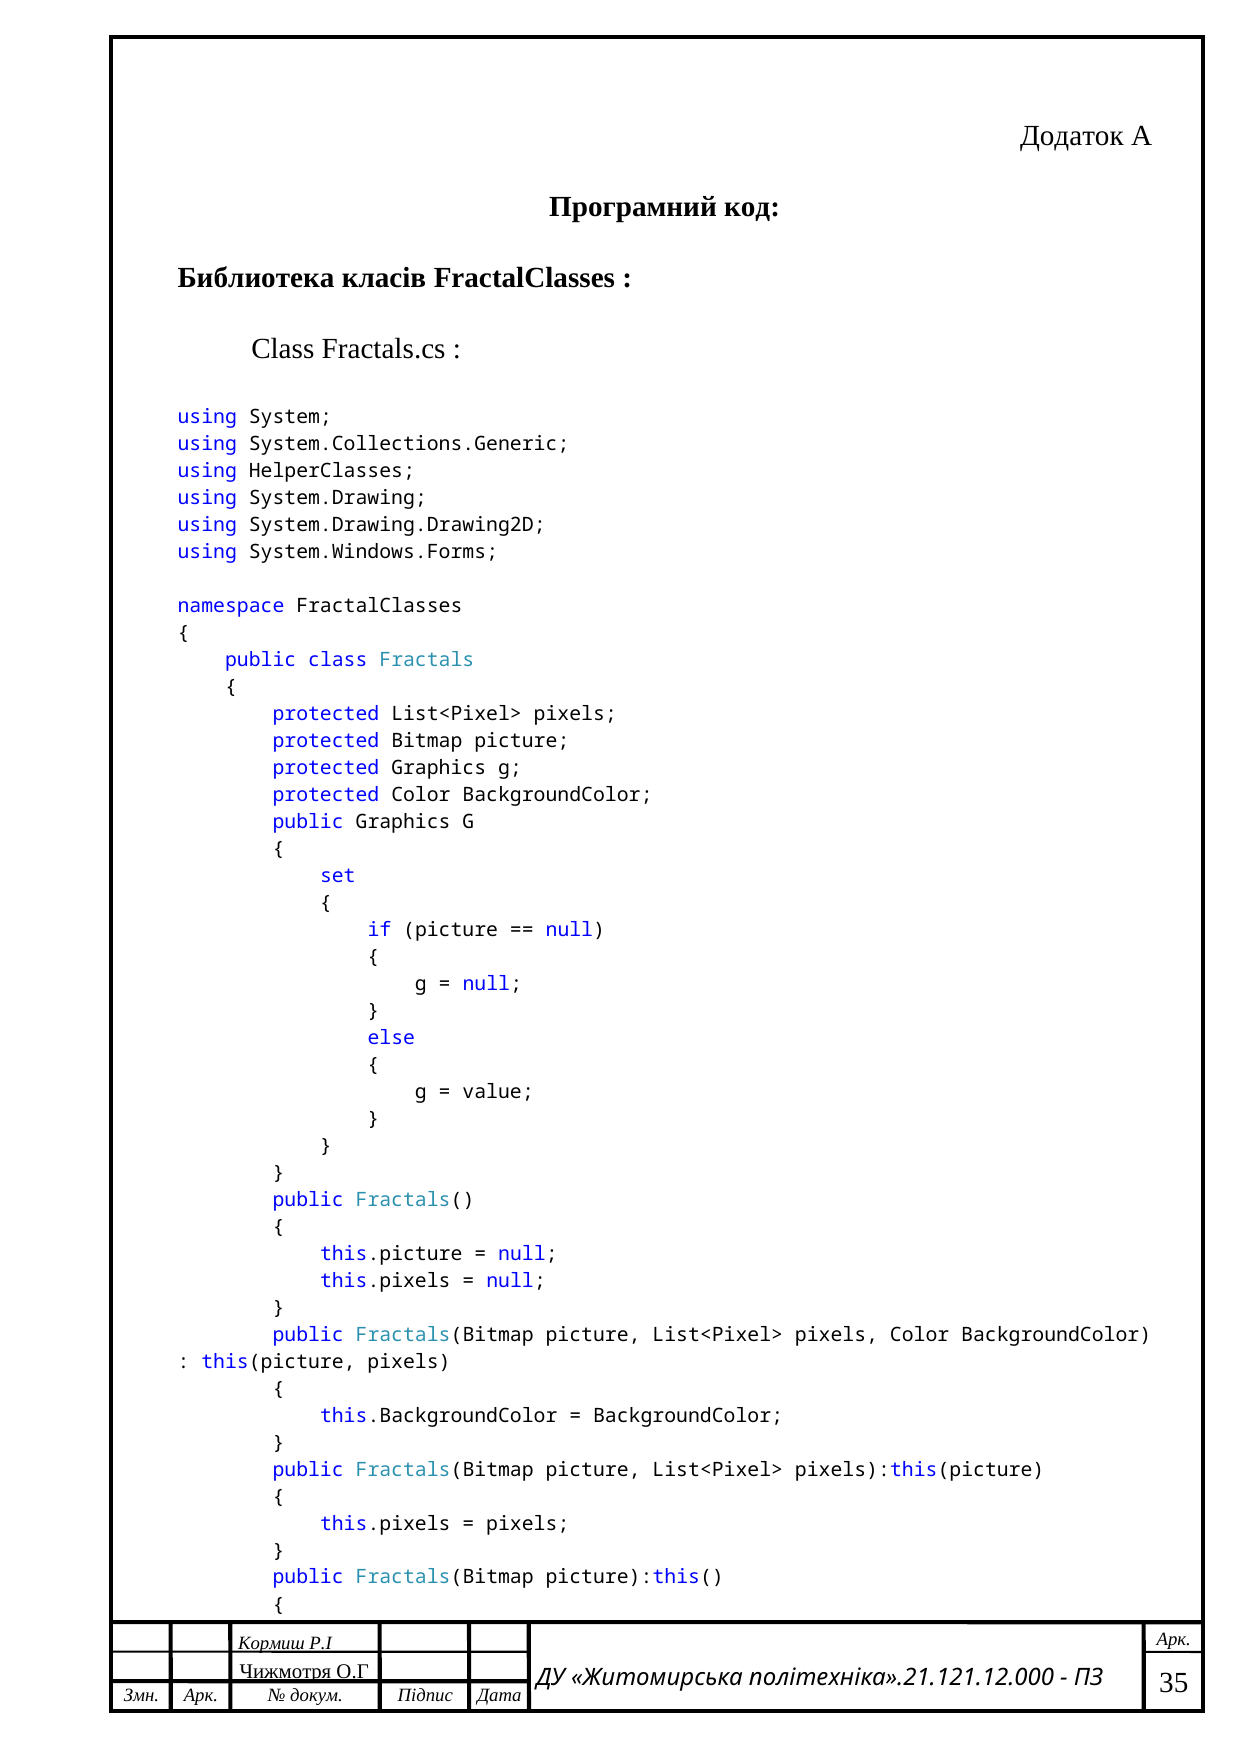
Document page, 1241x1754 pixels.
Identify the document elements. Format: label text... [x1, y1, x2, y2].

text set [177, 861, 1152, 888]
text public Fractals(Bitmap picture, List<Pixel> pixels, Color BackgroundColor) : this(picture, pixels) [177, 1320, 1152, 1374]
text using HelperClasses; [177, 457, 1152, 484]
text using System; [177, 403, 1152, 430]
text { [177, 1050, 1152, 1077]
text { [177, 1374, 1152, 1401]
text using System.Drawing; [177, 484, 1152, 511]
text Програмний код: [177, 189, 1152, 223]
text protected Graphics g; [177, 753, 1152, 780]
text public Graphics G [177, 807, 1152, 834]
text } [177, 1536, 1152, 1563]
text this.picture = null; [177, 1239, 1152, 1266]
text namespace FractalClasses [177, 592, 1152, 618]
text public Fractals() [177, 1185, 1152, 1212]
text using System.Drawing.Drawing2D; [177, 511, 1152, 538]
text } [177, 996, 1152, 1023]
text { [177, 942, 1152, 969]
text } [177, 1131, 1152, 1158]
text this.BackgroundColor = BackgroundColor; [177, 1401, 1152, 1428]
text } [177, 1428, 1152, 1455]
text } [177, 1104, 1152, 1131]
text Библиотека класів FractalClasses : [177, 260, 1152, 294]
text using System.Windows.Forms; [177, 538, 1152, 564]
text Class Fractals.cs : [177, 332, 1152, 365]
text { [177, 1212, 1152, 1239]
text { [177, 1590, 1152, 1617]
text this.pixels = null; [177, 1266, 1152, 1293]
text using System.Collections.Generic; [177, 430, 1152, 457]
text g = value; [177, 1077, 1152, 1104]
text Додаток А [177, 118, 1152, 152]
text { [177, 672, 1152, 699]
text } [177, 1293, 1152, 1320]
text { [177, 1482, 1152, 1509]
text public Fractals(Bitmap picture, List<Pixel> pixels):this(picture) [177, 1455, 1152, 1482]
text { [177, 888, 1152, 915]
text { [177, 834, 1152, 861]
text this.pixels = pixels; [177, 1509, 1152, 1536]
text else [177, 1023, 1152, 1050]
text public class Fractals [177, 646, 1152, 672]
text g = null; [177, 969, 1152, 996]
text { [177, 618, 1152, 646]
text protected Bitmap picture; [177, 726, 1152, 753]
text protected Color BackgroundColor; [177, 780, 1152, 807]
text public Fractals(Bitmap picture):this() [177, 1563, 1152, 1590]
text if (picture == null) [177, 915, 1152, 942]
text protected List<Pixel> pixels; [177, 699, 1152, 726]
text } [177, 1158, 1152, 1185]
